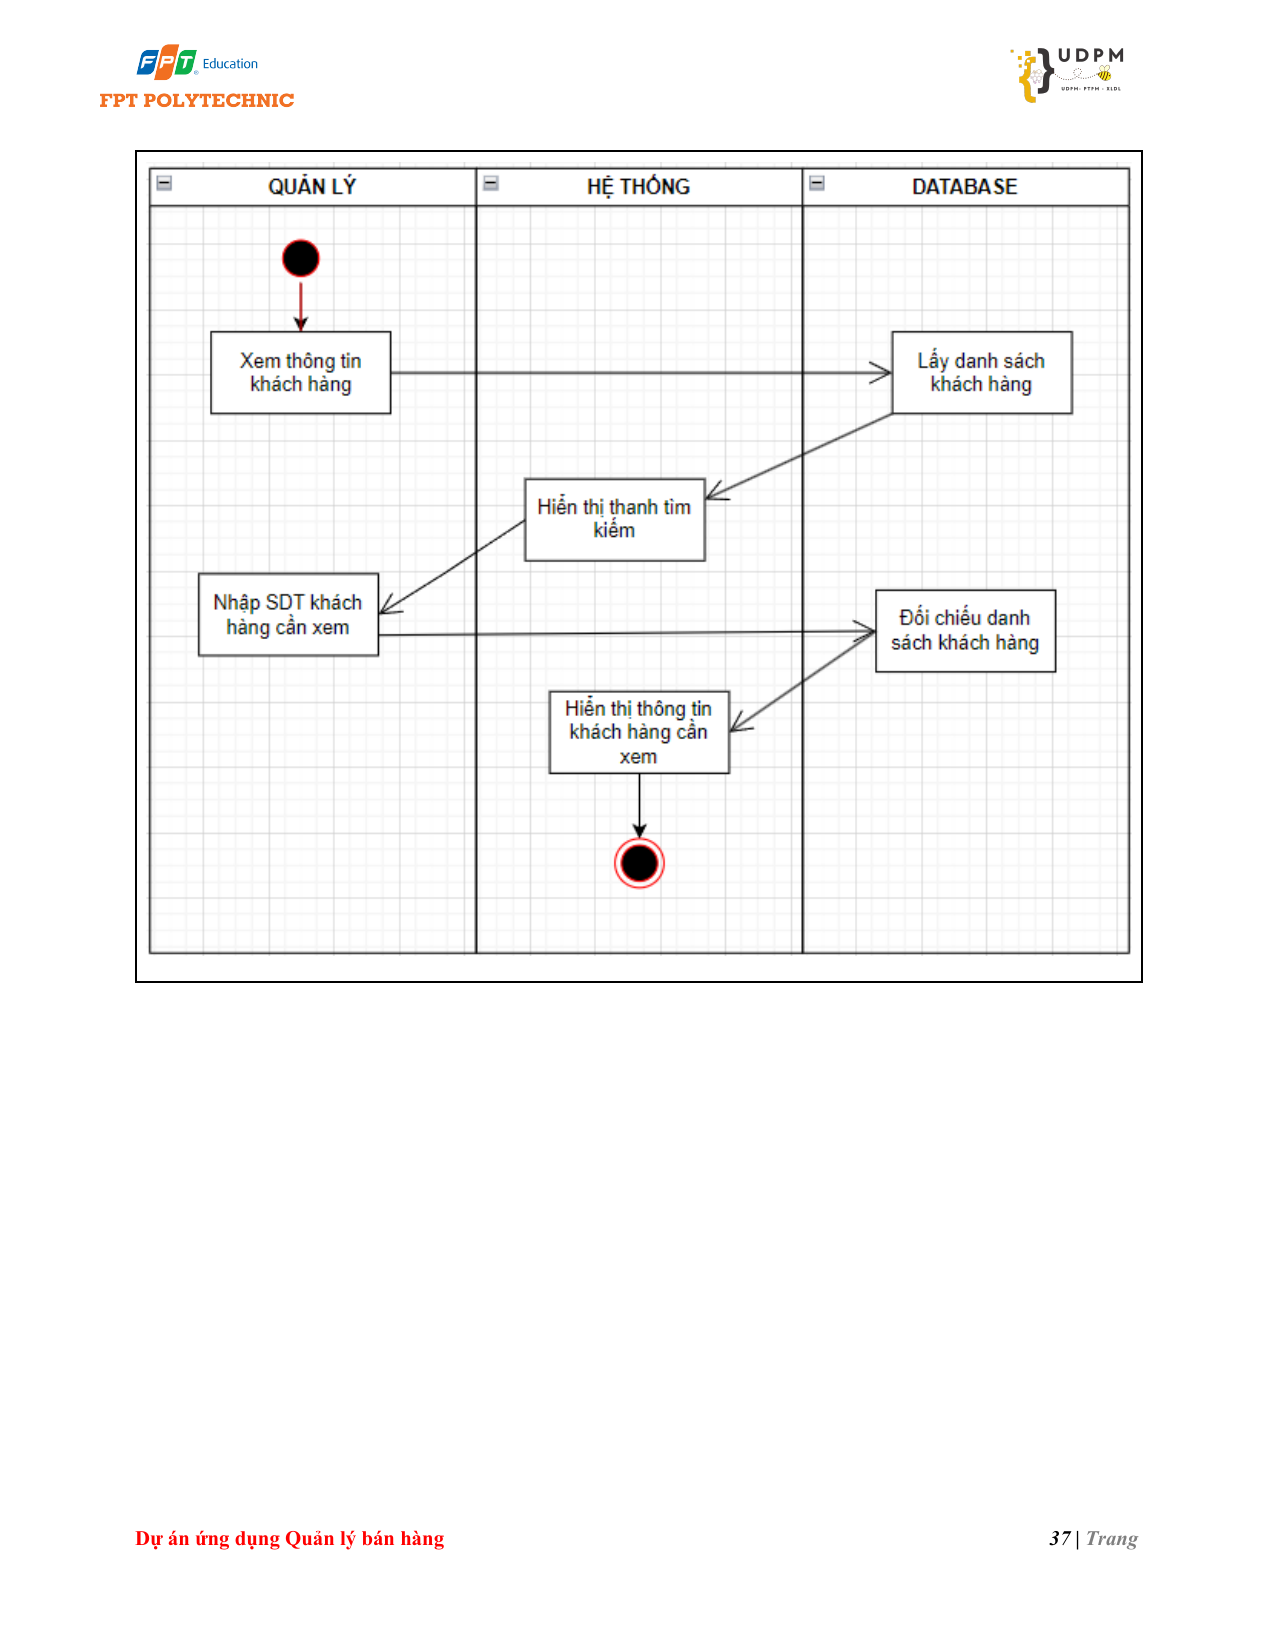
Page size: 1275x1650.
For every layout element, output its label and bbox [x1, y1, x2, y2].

picture [990, 29, 1154, 119]
picture [146, 162, 1132, 956]
table_cell [137, 152, 1141, 981]
picture [93, 36, 300, 122]
